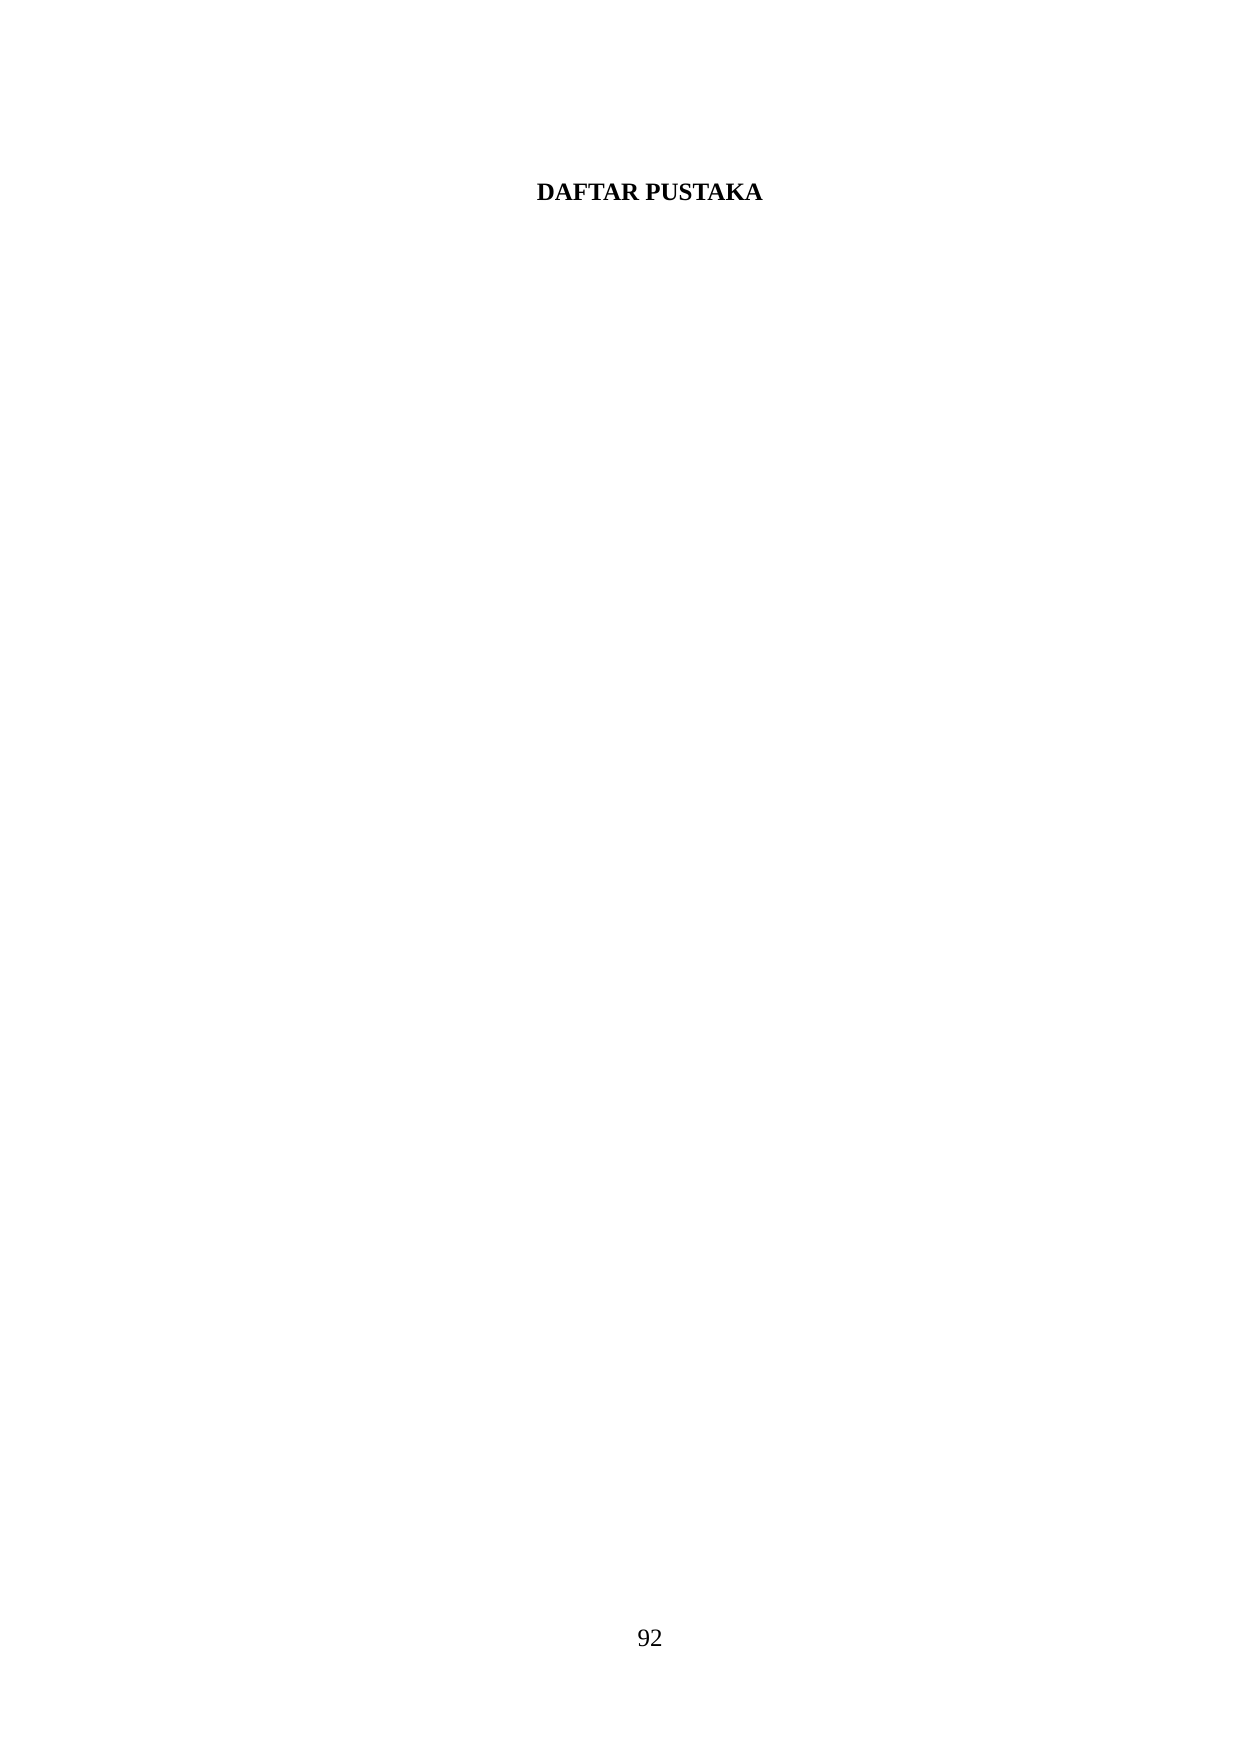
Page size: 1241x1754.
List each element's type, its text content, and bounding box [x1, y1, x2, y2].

subtitle DAFTAR PUSTAKA [236, 177, 1063, 206]
